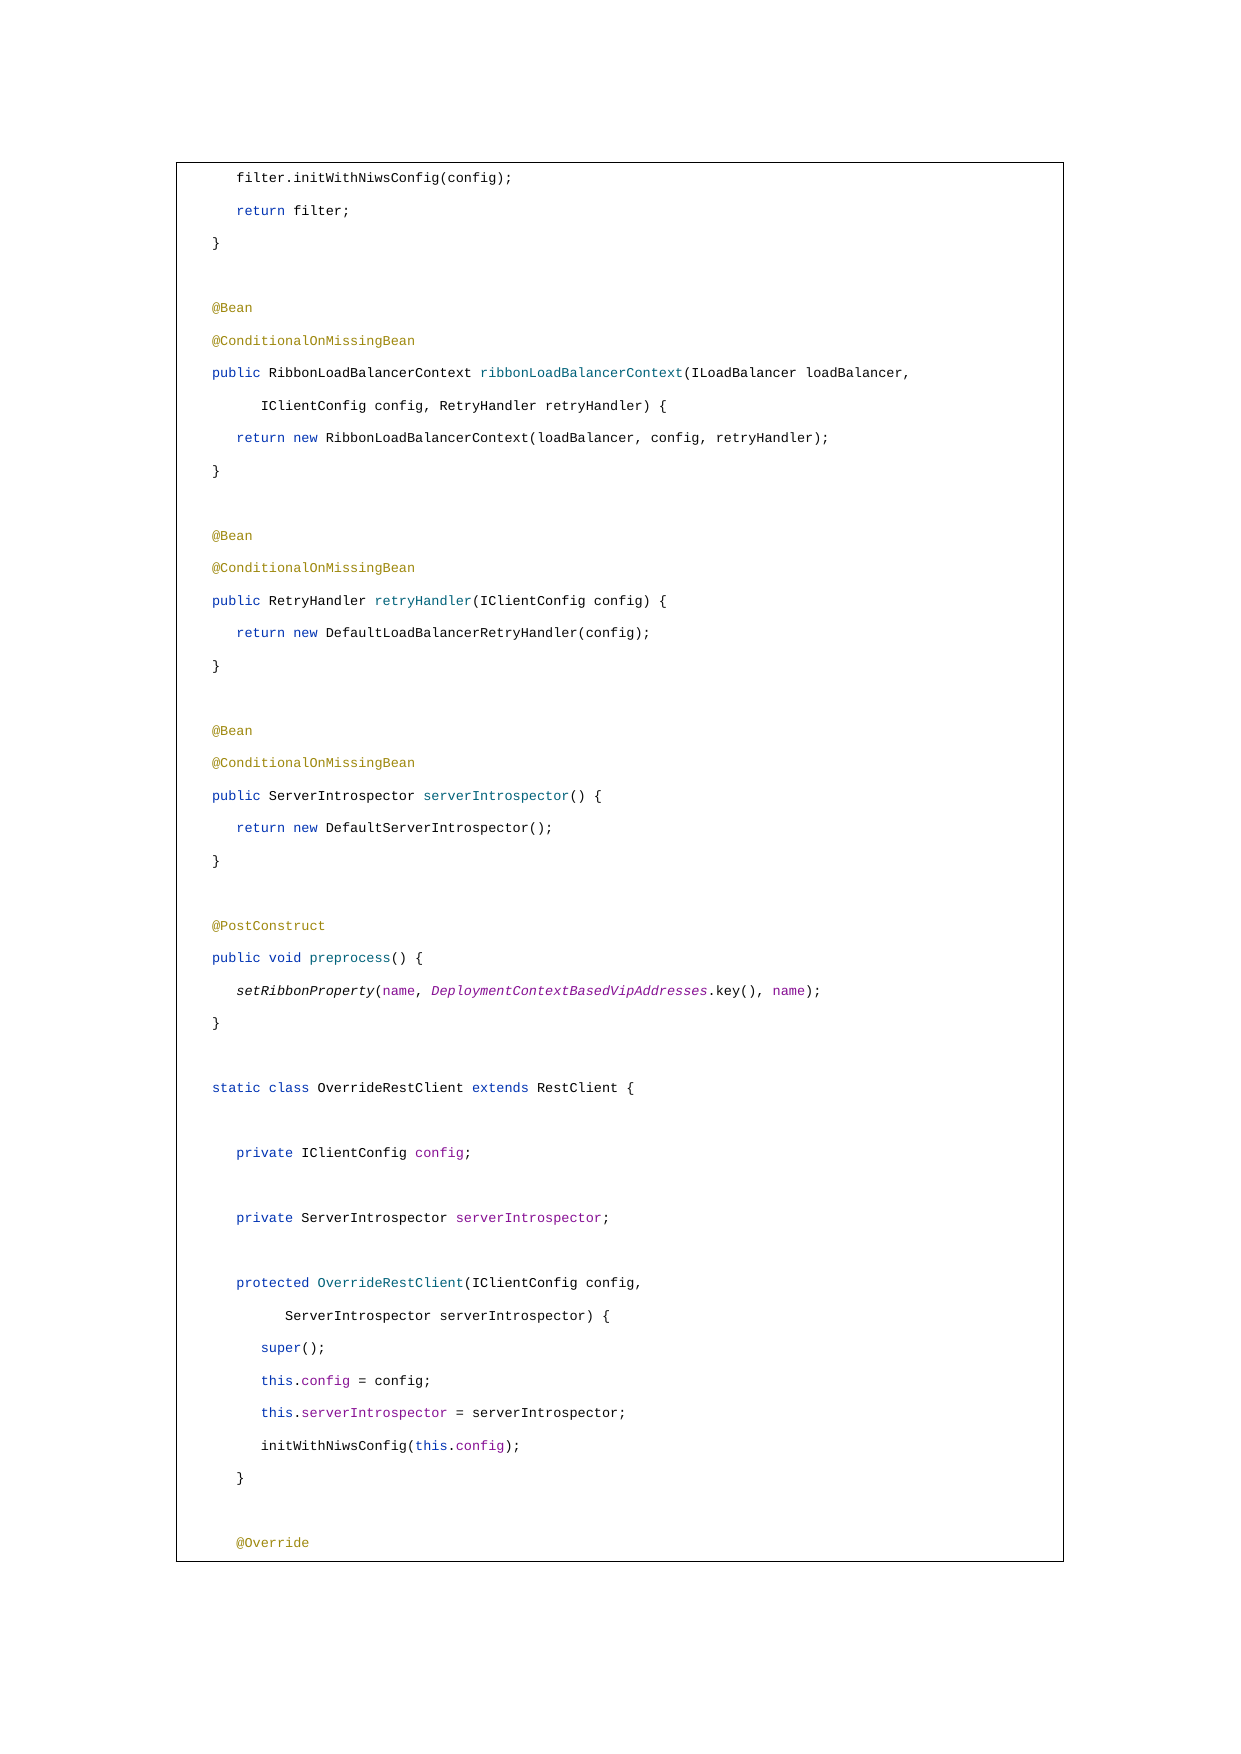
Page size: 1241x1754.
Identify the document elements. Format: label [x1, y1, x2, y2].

picture [424, 598, 431, 605]
picture [449, 595, 454, 605]
picture [408, 598, 414, 608]
picture [676, 368, 682, 377]
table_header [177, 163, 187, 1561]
picture [432, 793, 438, 800]
picture [668, 370, 674, 377]
picture [513, 370, 519, 377]
picture [554, 793, 560, 800]
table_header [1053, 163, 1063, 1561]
picture [562, 368, 569, 376]
picture [586, 370, 593, 377]
picture [367, 955, 373, 962]
picture [635, 370, 641, 377]
picture [546, 370, 553, 377]
picture [505, 793, 511, 800]
picture [489, 791, 495, 800]
picture [359, 955, 365, 962]
picture [579, 367, 584, 377]
picture [473, 791, 479, 798]
picture [546, 791, 552, 800]
picture [408, 1278, 414, 1287]
